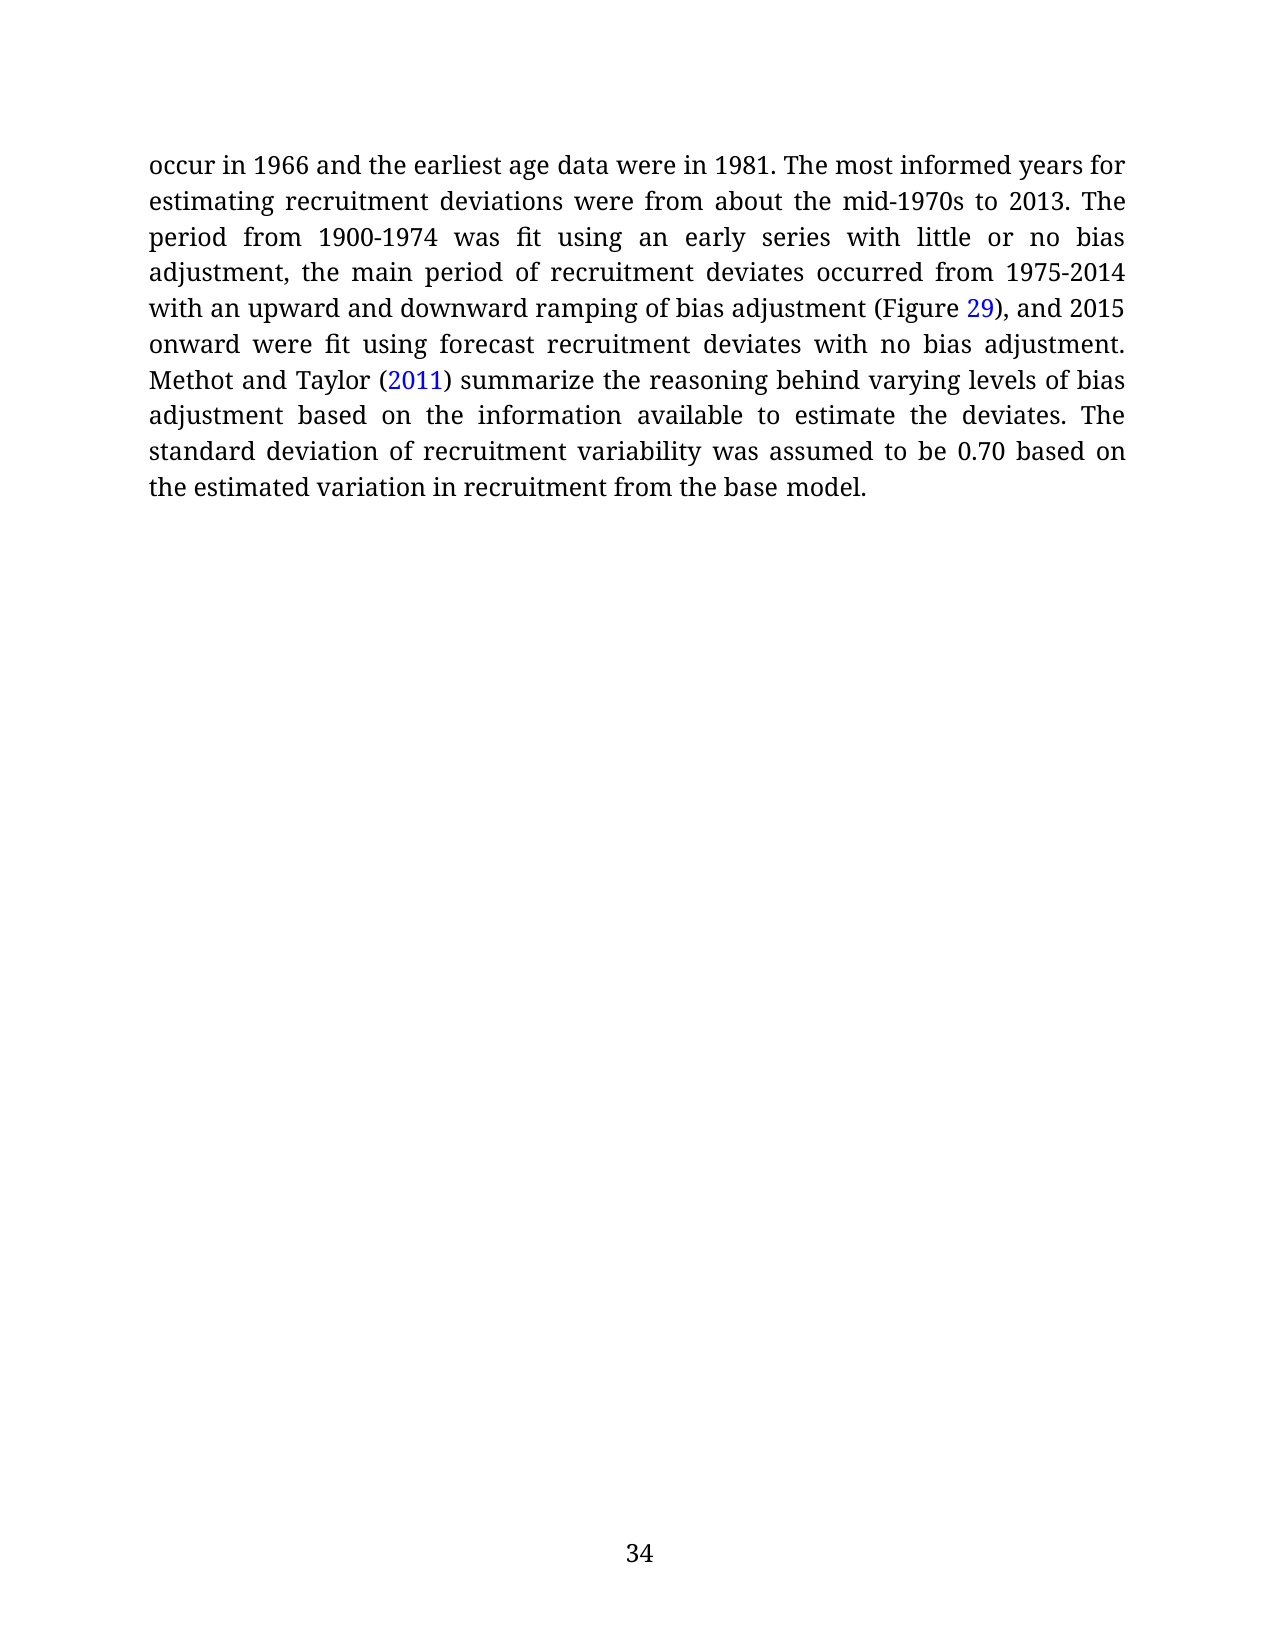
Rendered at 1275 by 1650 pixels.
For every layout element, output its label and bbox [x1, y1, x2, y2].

text [149, 148, 1126, 503]
